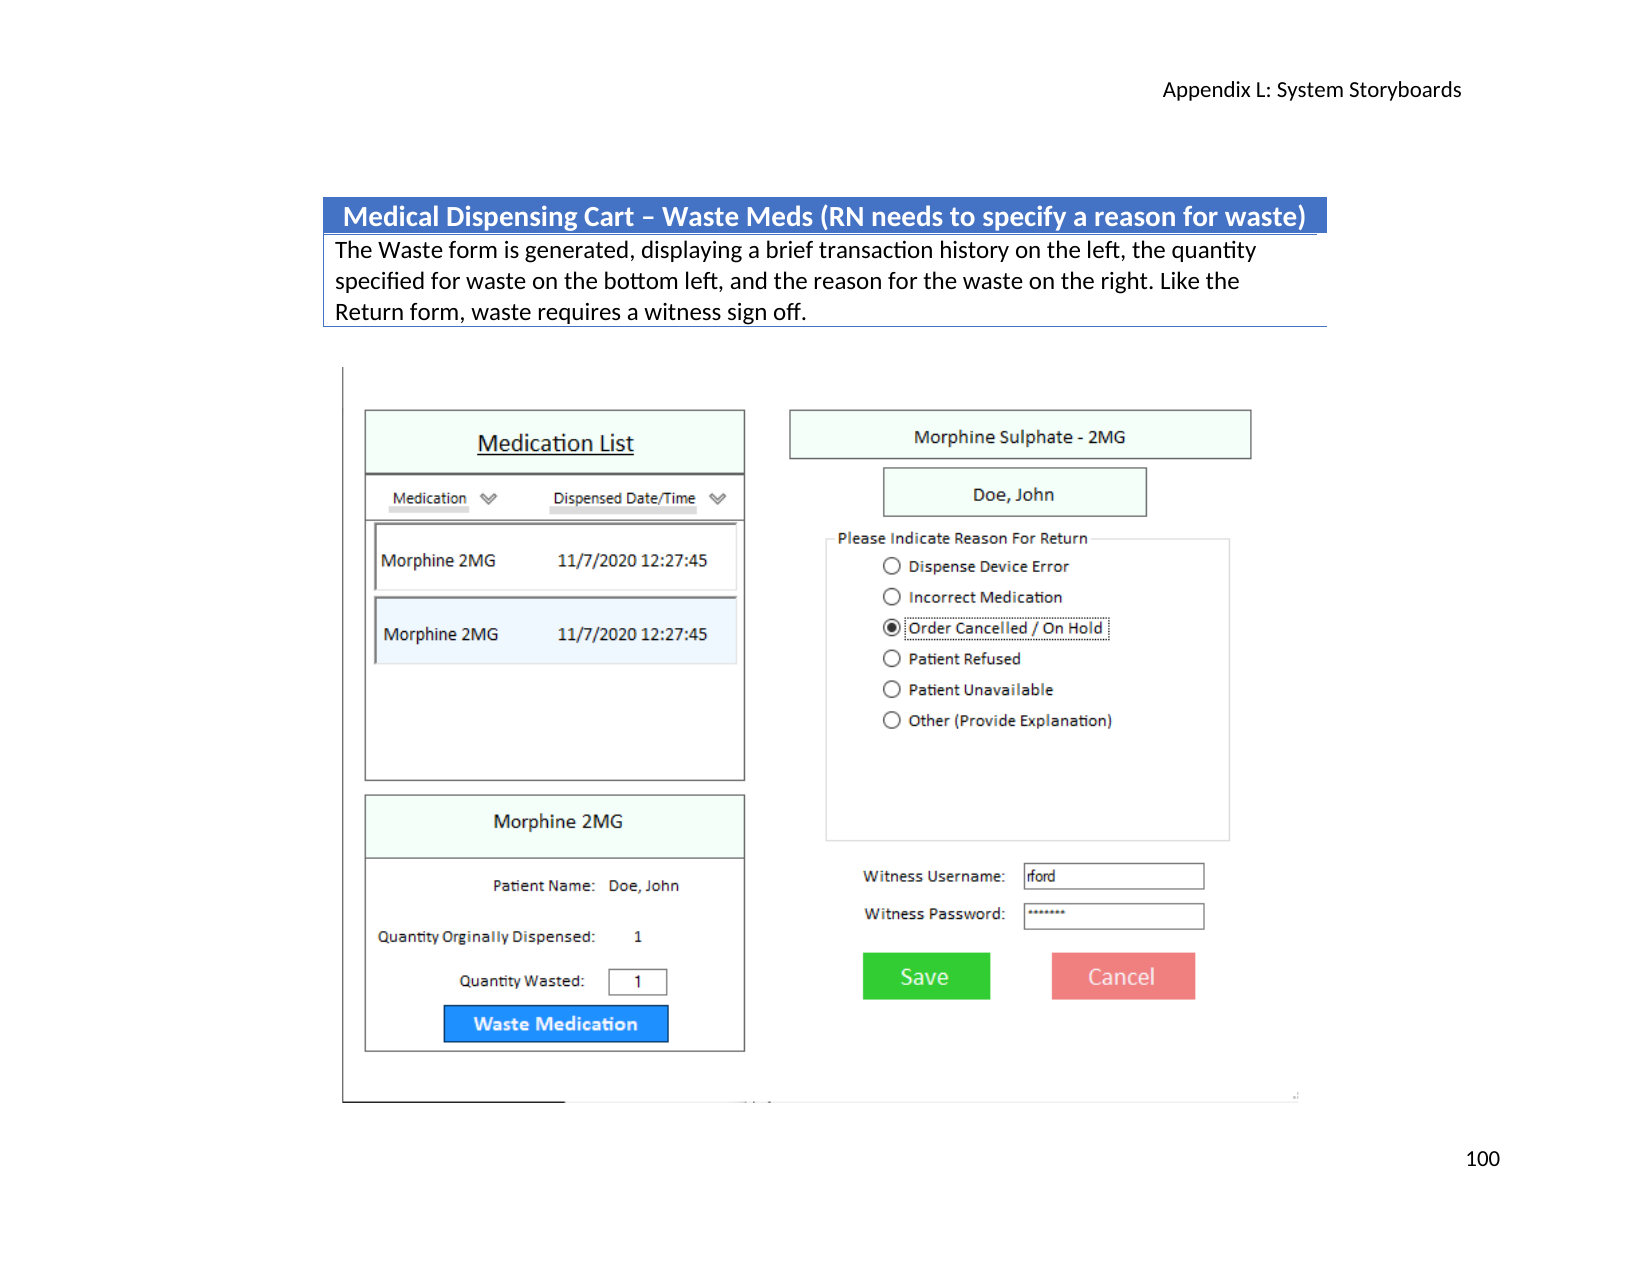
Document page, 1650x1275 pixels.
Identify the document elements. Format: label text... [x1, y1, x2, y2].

picture [342, 367, 1299, 1103]
table_header Medical Dispensing Cart – Waste Meds (RN needs to specify a reason for waste) [324, 198, 1327, 233]
table_cell The Waste form is generated, displaying a brief transaction history on the left, the quantity specified for waste on the bottom left, and the reason for the waste on the right. Like the Return form, waste requires a witness sign off. [324, 235, 1317, 326]
